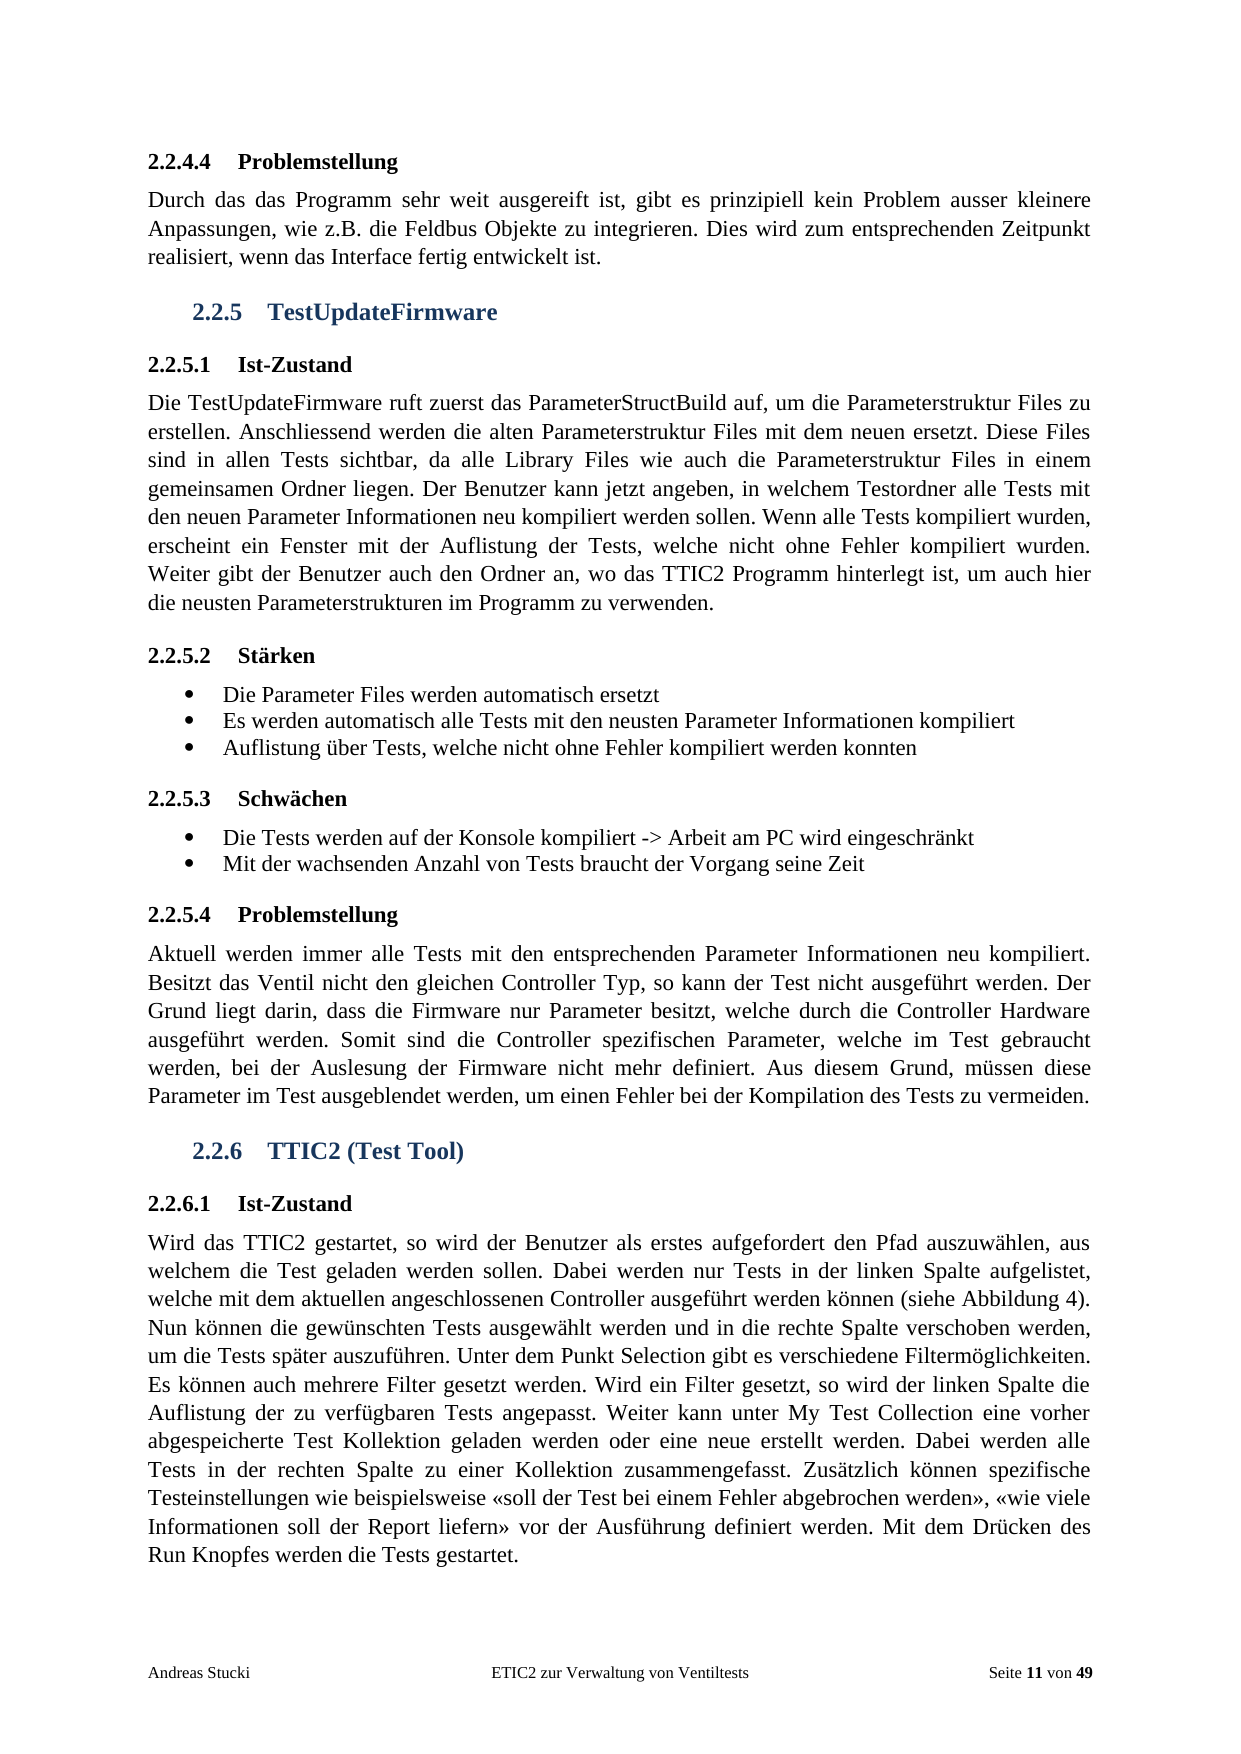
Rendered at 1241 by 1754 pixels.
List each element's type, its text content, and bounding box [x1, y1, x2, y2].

subtitle Ist-Zustand [148, 351, 1092, 377]
text Durch das das Programm sehr weit ausgereift ist, gibt es prinzipiell kein Problem ausser kleinere Anpassungen, wie z.B. die Feldbus Objekte zu integrieren. Dies wird zum entsprechenden Zeitpunkt realisiert, wenn das Interface fertig entwickelt ist. [148, 187, 1092, 270]
subtitle Problemstellung [148, 901, 1092, 928]
subtitle TestUpdateFirmware [192, 297, 1092, 326]
text Die TestUpdateFirmware ruft zuerst das ParameterStructBuild auf, um die Parameterstruktur Files zu erstellen. Anschliessend werden die alten Parameterstruktur Files mit dem neuen ersetzt. Diese Files sind in allen Tests sichtbar, da alle Library Files wie auch die Parameterstruktur Files in einem gemeinsamen Ordner liegen. Der Benutzer kann jetzt angeben, in welchem Testordner alle Tests mit den neuen Parameter Informationen neu kompiliert werden sollen. Wenn alle Tests kompiliert wurden, erscheint ein Fenster mit der Auflistung der Tests, welche nicht ohne Fehler kompiliert wurden. Weiter gibt der Benutzer auch den Ordner an, wo das TTIC2 Programm hinterlegt ist, um auch hier die neusten Parameterstrukturen im Programm zu verwenden. [148, 389, 1092, 615]
list Die Parameter Files werden automatisch ersetzt [185, 681, 1092, 707]
text Aktuell werden immer alle Tests mit den entsprechenden Parameter Informationen neu kompiliert. Besitzt das Ventil nicht den gleichen Controller Typ, so kann der Test nicht ausgeführt werden. Der Grund liegt darin, dass die Firmware nur Parameter besitzt, welche durch die Controller Hardware ausgeführt werden. Somit sind die Controller spezifischen Parameter, welche im Test gebraucht werden, bei der Auslesung der Firmware nicht mehr definiert. Aus diesem Grund, müssen diese Parameter im Test ausgeblendet werden, um einen Fehler bei der Kompilation des Tests zu vermeiden. [148, 940, 1092, 1109]
subtitle Schwächen [148, 785, 1092, 811]
text Wird das TTIC2 gestartet, so wird der Benutzer als erstes aufgefordert den Pfad auszuwählen, aus welchem die Test geladen werden sollen. Dabei werden nur Tests in der linken Spalte aufgelistet, welche mit dem aktuellen angeschlossenen Controller ausgeführt werden können (siehe Abbildung 4). Nun können die gewünschten Tests ausgewählt werden und in die rechte Spalte verschoben werden, um die Tests später auszuführen. Unter dem Punkt Selection gibt es verschiedene Filtermöglichkeiten. Es können auch mehrere Filter gesetzt werden. Wird ein Filter gesetzt, so wird der linken Spalte die Auflistung der zu verfügbaren Tests angepasst. Weiter kann unter My Test Collection eine vorher abgespeicherte Test Kollektion geladen werden oder eine neue erstellt werden. Dabei werden alle Tests in der rechten Spalte zu einer Kollektion zusammengefasst. Zusätzlich können spezifische Testeinstellungen wie beispielsweise «soll der Test bei einem Fehler abgebrochen werden», «wie viele Informationen soll der Report liefern» vor der Ausführung definiert werden. Mit dem Drücken des Run Knopfes werden die Tests gestartet. [148, 1228, 1092, 1568]
list Mit der wachsenden Anzahl von Tests braucht der Vorgang seine Zeit [185, 850, 1092, 876]
list Die Tests werden auf der Konsole kompiliert -> Arbeit am PC wird eingeschränkt [185, 824, 1092, 850]
subtitle Stärken [148, 642, 1092, 668]
subtitle TTIC2 (Test Tool) [192, 1136, 1092, 1165]
subtitle Problemstellung [148, 148, 1092, 174]
list Es werden automatisch alle Tests mit den neusten Parameter Informationen kompiliert [185, 707, 1092, 733]
subtitle Ist-Zustand [148, 1190, 1092, 1216]
list Auflistung über Tests, welche nicht ohne Fehler kompiliert werden konnten [185, 733, 1092, 760]
